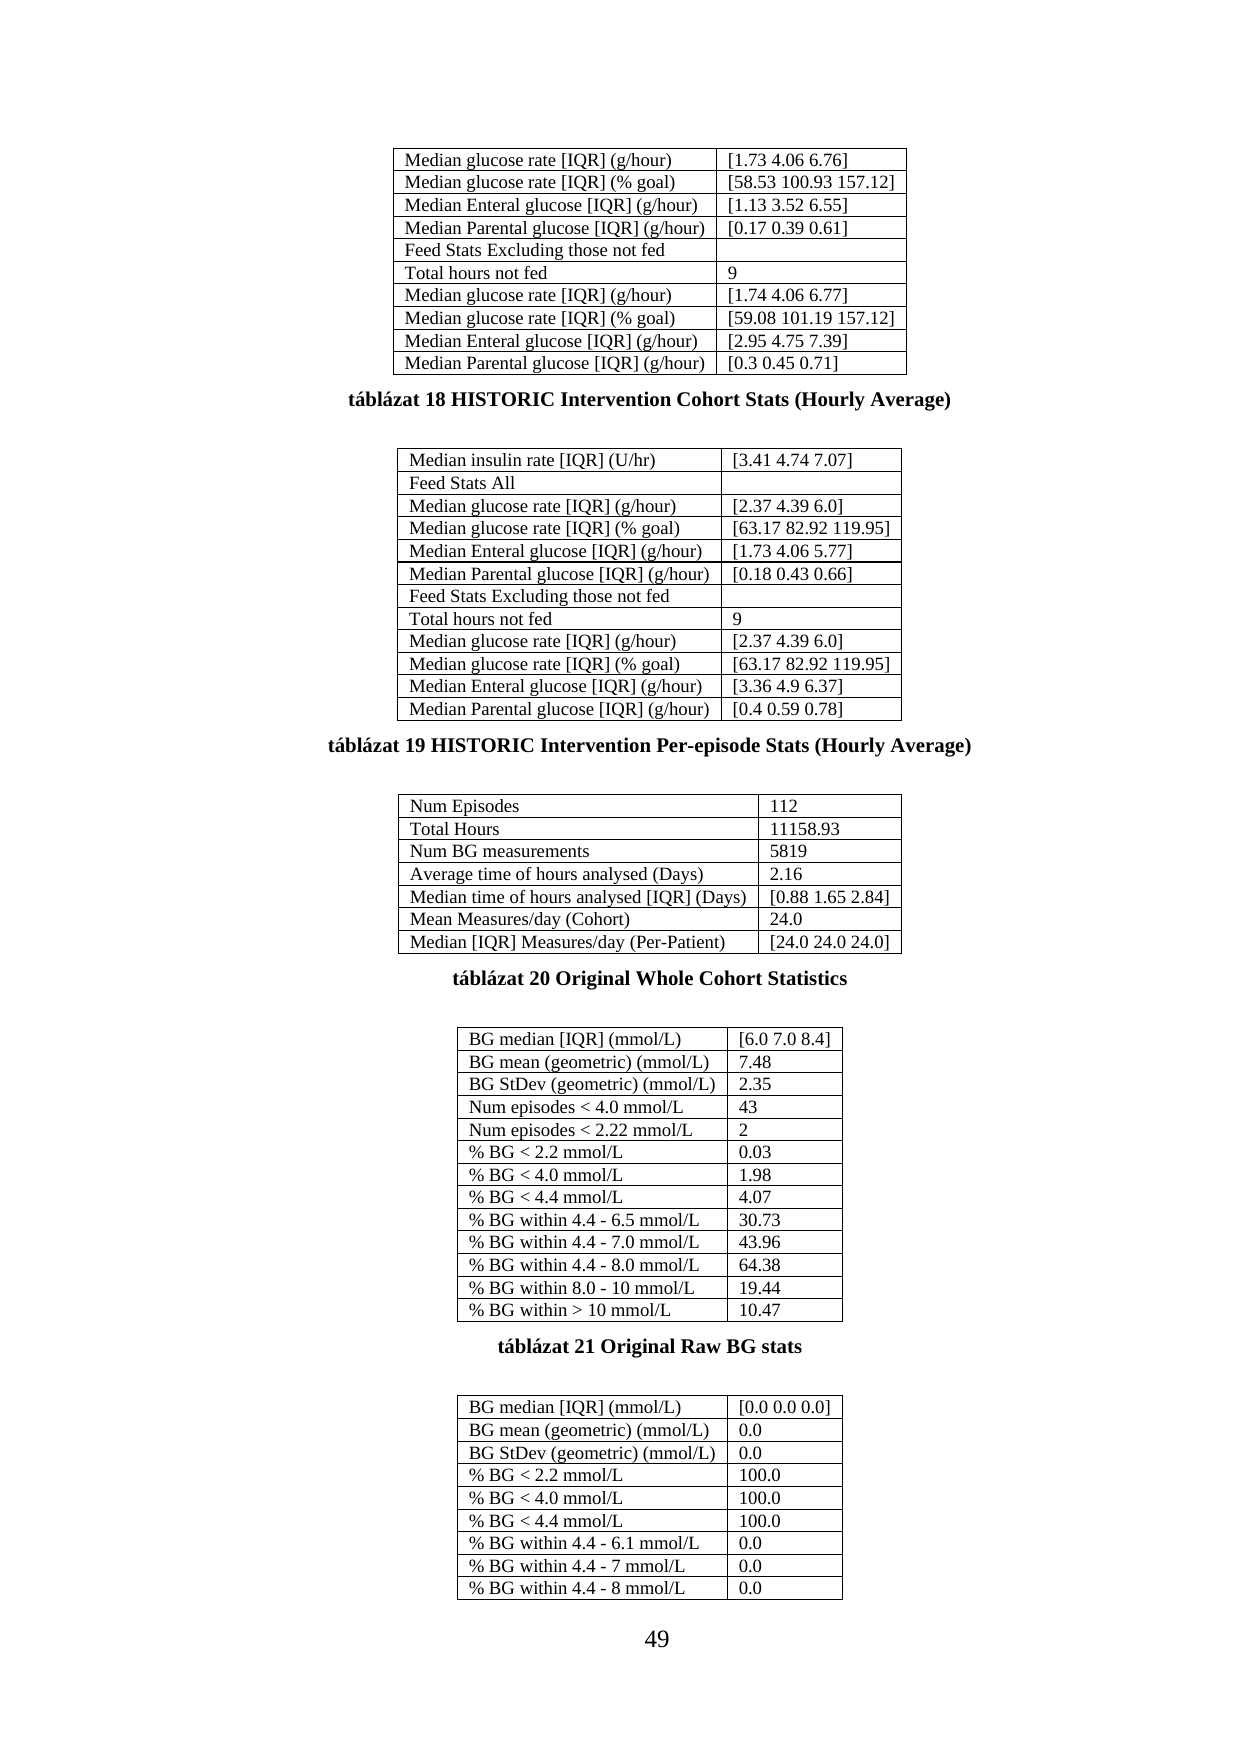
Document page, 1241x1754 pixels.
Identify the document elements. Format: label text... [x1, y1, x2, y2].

table_cell Median glucose rate [IQR] (g/hour) [394, 149, 716, 170]
table_cell 10.47 [728, 1299, 842, 1321]
table_cell BG StDev (geometric) (mmol/L) [458, 1442, 727, 1463]
table_cell Median glucose rate [IQR] (g/hour) [398, 630, 721, 652]
table_cell 9 [722, 608, 901, 629]
table_cell % BG within 4.4 - 7.0 mmol/L [458, 1231, 727, 1253]
table_cell Median Parental glucose [IQR] (g/hour) [398, 698, 721, 719]
table_cell % BG within 4.4 - 7 mmol/L [458, 1555, 727, 1576]
table_header [3.41 4.74 7.07] [722, 449, 901, 471]
table_cell [0.17 0.39 0.61] [717, 217, 906, 238]
table_cell Median time of hours analysed [IQR] (Days) [399, 886, 758, 907]
table_cell Total Hours [399, 818, 758, 839]
table_cell % BG within 4.4 - 8.0 mmol/L [458, 1254, 727, 1276]
table_cell 43 [728, 1096, 842, 1117]
table_cell 11158.93 [759, 818, 901, 839]
table_cell [1.13 3.52 6.55] [717, 194, 906, 216]
table_cell Feed Stats Excluding those not fed [398, 585, 721, 607]
table_cell 4.07 [728, 1186, 842, 1208]
table_cell Median glucose rate [IQR] (% goal) [398, 517, 721, 539]
table_cell [0.88 1.65 2.84] [759, 886, 901, 907]
table_cell Median Enteral glucose [IQR] (g/hour) [394, 194, 716, 216]
table_cell 24.0 [759, 908, 901, 930]
table_cell % BG < 2.2 mmol/L [458, 1141, 727, 1163]
text táblázat 19 HISTORIC Intervention Per-episode Stats (Hourly Average) [207, 733, 1092, 757]
table_cell 30.73 [728, 1209, 842, 1230]
table_header 112 [759, 795, 901, 817]
table_cell Num episodes < 4.0 mmol/L [458, 1096, 727, 1117]
text táblázat 20 Original Whole Cohort Statistics [207, 966, 1092, 990]
table_cell [0.18 0.43 0.66] [722, 563, 901, 584]
table_cell [717, 239, 906, 261]
table_cell [1.73 4.06 6.76] [717, 149, 906, 170]
table_cell 0.0 [728, 1532, 842, 1554]
text táblázat 18 HISTORIC Intervention Cohort Stats (Hourly Average) [207, 387, 1092, 411]
table_cell Median Parental glucose [IQR] (g/hour) [398, 563, 721, 584]
table_cell Feed Stats All [398, 472, 721, 493]
table_cell 43.96 [728, 1231, 842, 1253]
table_cell [2.37 4.39 6.0] [722, 495, 901, 516]
table_cell [58.53 100.93 157.12] [717, 171, 906, 193]
table_cell [1.73 4.06 5.77] [722, 540, 901, 561]
table_cell BG mean (geometric) (mmol/L) [458, 1051, 727, 1072]
table_cell 0.0 [728, 1577, 842, 1599]
table_cell [0.4 0.59 0.78] [722, 698, 901, 719]
table_cell Total hours not fed [398, 608, 721, 629]
table_cell [59.08 101.19 157.12] [717, 307, 906, 328]
table_cell 5819 [759, 840, 901, 862]
table_cell 9 [717, 262, 906, 283]
table_cell 64.38 [728, 1254, 842, 1276]
table_header [6.0 7.0 8.4] [728, 1028, 842, 1049]
table_cell 2 [728, 1119, 842, 1140]
table_cell [0.3 0.45 0.71] [717, 352, 906, 374]
table_header Median insulin rate [IQR] (U/hr) [398, 449, 721, 471]
table_cell [63.17 82.92 119.95] [722, 653, 901, 674]
table_cell 7.48 [728, 1051, 842, 1072]
table_cell 2.16 [759, 863, 901, 884]
table_cell % BG < 4.0 mmol/L [458, 1487, 727, 1508]
table_cell % BG < 4.4 mmol/L [458, 1186, 727, 1208]
table_cell [2.95 4.75 7.39] [717, 330, 906, 351]
text táblázat 21 Original Raw BG stats [207, 1334, 1092, 1358]
table_cell % BG < 4.0 mmol/L [458, 1164, 727, 1185]
table_cell Average time of hours analysed (Days) [399, 863, 758, 884]
table_cell [722, 585, 901, 607]
table_cell [2.37 4.39 6.0] [722, 630, 901, 652]
table_cell BG mean (geometric) (mmol/L) [458, 1419, 727, 1441]
table_cell [24.0 24.0 24.0] [759, 931, 901, 952]
table_cell 1.98 [728, 1164, 842, 1185]
table_cell 2.35 [728, 1073, 842, 1095]
table_cell 100.0 [728, 1510, 842, 1531]
table_cell Num episodes < 2.22 mmol/L [458, 1119, 727, 1140]
table_cell [3.36 4.9 6.37] [722, 675, 901, 697]
table_cell 19.44 [728, 1277, 842, 1298]
table_cell % BG within 4.4 - 8 mmol/L [458, 1577, 727, 1599]
table_cell % BG < 2.2 mmol/L [458, 1464, 727, 1486]
table_header BG median [IQR] (mmol/L) [458, 1396, 727, 1418]
table_cell Median [IQR] Measures/day (Per-Patient) [399, 931, 758, 952]
table_cell 100.0 [728, 1464, 842, 1486]
table_cell Median Parental glucose [IQR] (g/hour) [394, 217, 716, 238]
table_cell Median glucose rate [IQR] (g/hour) [394, 284, 716, 306]
table_cell Mean Measures/day (Cohort) [399, 908, 758, 930]
table_cell Median glucose rate [IQR] (g/hour) [398, 495, 721, 516]
table_header BG median [IQR] (mmol/L) [458, 1028, 727, 1049]
table_cell Feed Stats Excluding those not fed [394, 239, 716, 261]
table_cell Median Enteral glucose [IQR] (g/hour) [398, 540, 721, 561]
table_cell Total hours not fed [394, 262, 716, 283]
table_cell % BG < 4.4 mmol/L [458, 1510, 727, 1531]
table_cell % BG within 4.4 - 6.1 mmol/L [458, 1532, 727, 1554]
table_cell % BG within 4.4 - 6.5 mmol/L [458, 1209, 727, 1230]
table_cell Num BG measurements [399, 840, 758, 862]
table_cell Median Enteral glucose [IQR] (g/hour) [394, 330, 716, 351]
table_cell [722, 472, 901, 493]
table_cell 0.0 [728, 1555, 842, 1576]
table_cell BG StDev (geometric) (mmol/L) [458, 1073, 727, 1095]
table_cell Median glucose rate [IQR] (% goal) [394, 307, 716, 328]
table_cell Median glucose rate [IQR] (% goal) [394, 171, 716, 193]
table_cell Median Parental glucose [IQR] (g/hour) [394, 352, 716, 374]
table_cell Median Enteral glucose [IQR] (g/hour) [398, 675, 721, 697]
table_cell 100.0 [728, 1487, 842, 1508]
table_cell [1.74 4.06 6.77] [717, 284, 906, 306]
table_cell % BG within 8.0 - 10 mmol/L [458, 1277, 727, 1298]
table_cell Median glucose rate [IQR] (% goal) [398, 653, 721, 674]
table_cell 0.0 [728, 1442, 842, 1463]
table_cell % BG within > 10 mmol/L [458, 1299, 727, 1321]
table_header Num Episodes [399, 795, 758, 817]
table_cell [63.17 82.92 119.95] [722, 517, 901, 539]
table_cell 0.0 [728, 1419, 842, 1441]
table_header [0.0 0.0 0.0] [728, 1396, 842, 1418]
table_cell 0.03 [728, 1141, 842, 1163]
